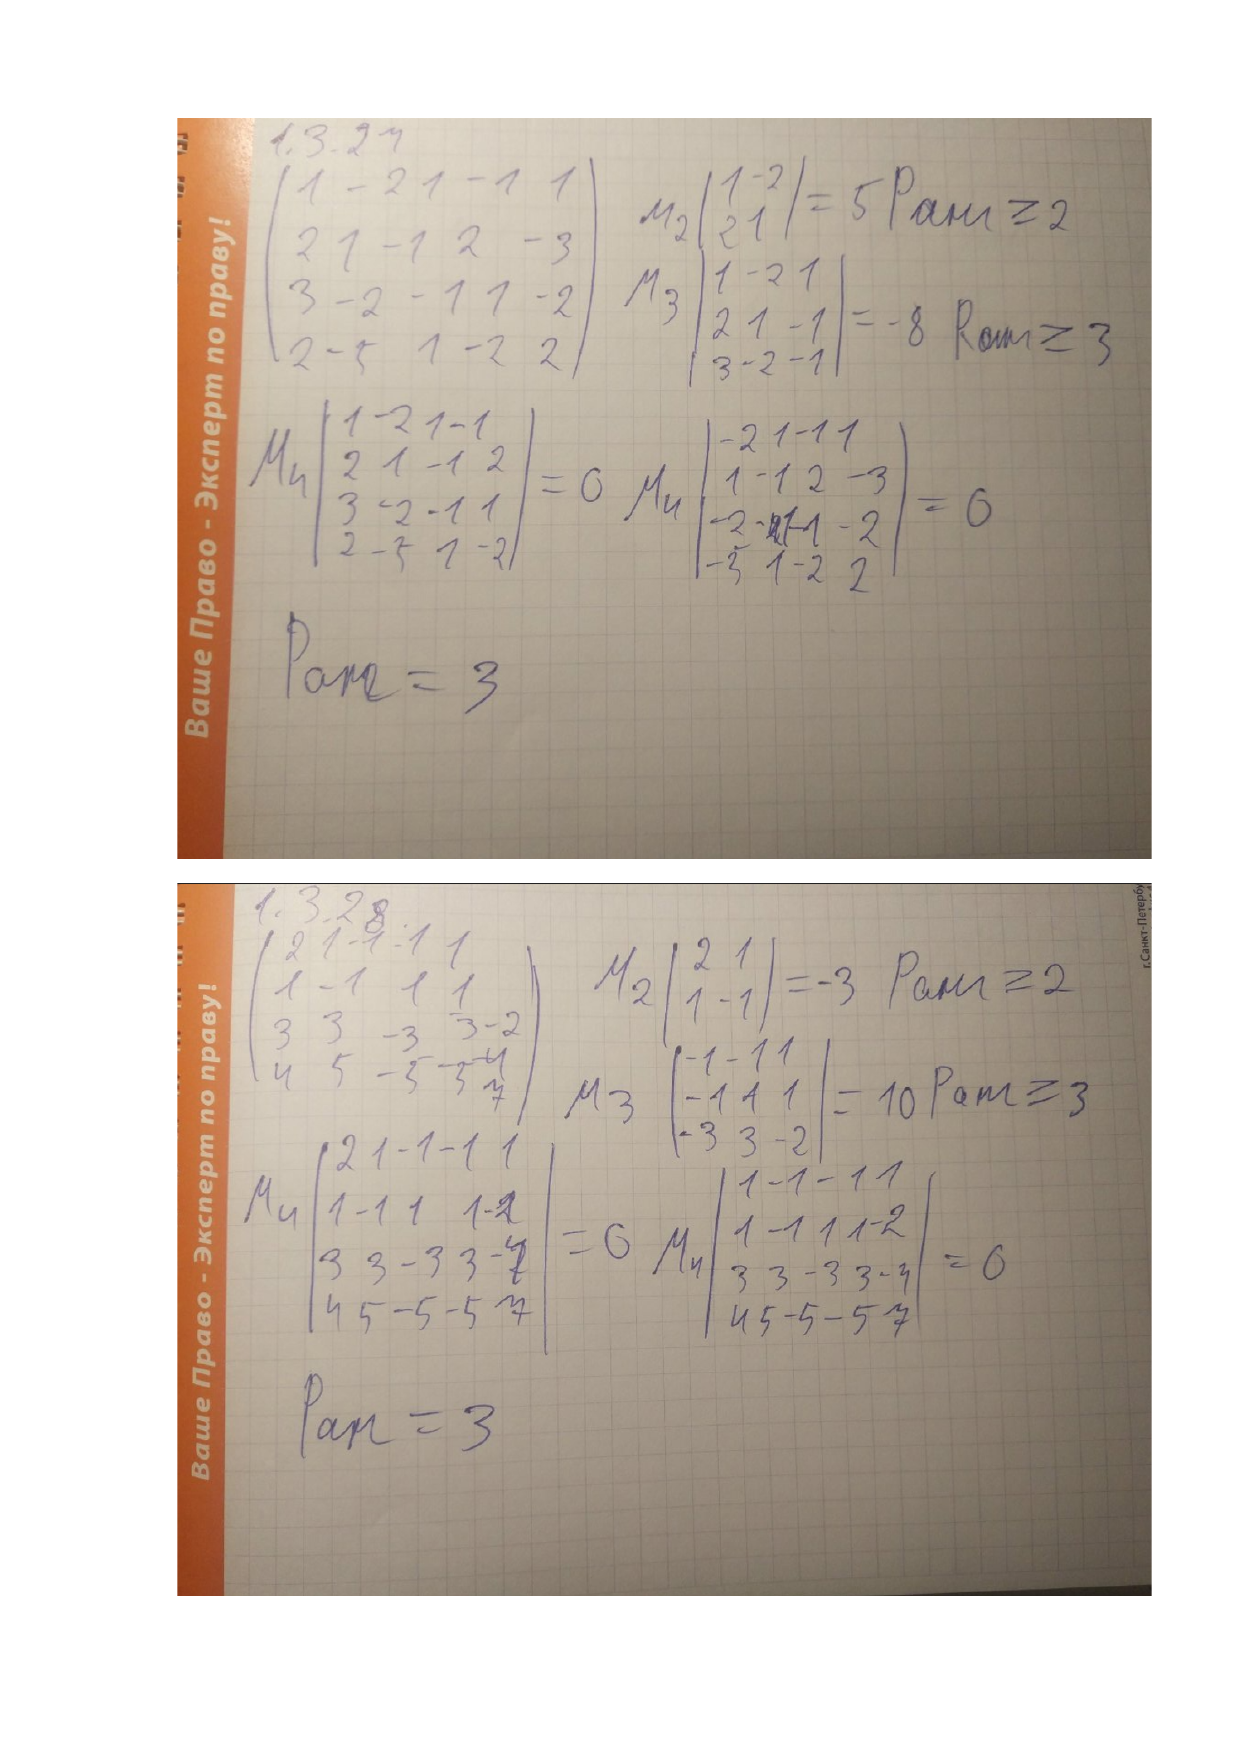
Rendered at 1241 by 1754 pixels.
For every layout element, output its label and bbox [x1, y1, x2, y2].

picture [177, 883, 1152, 1596]
picture [177, 118, 1152, 859]
